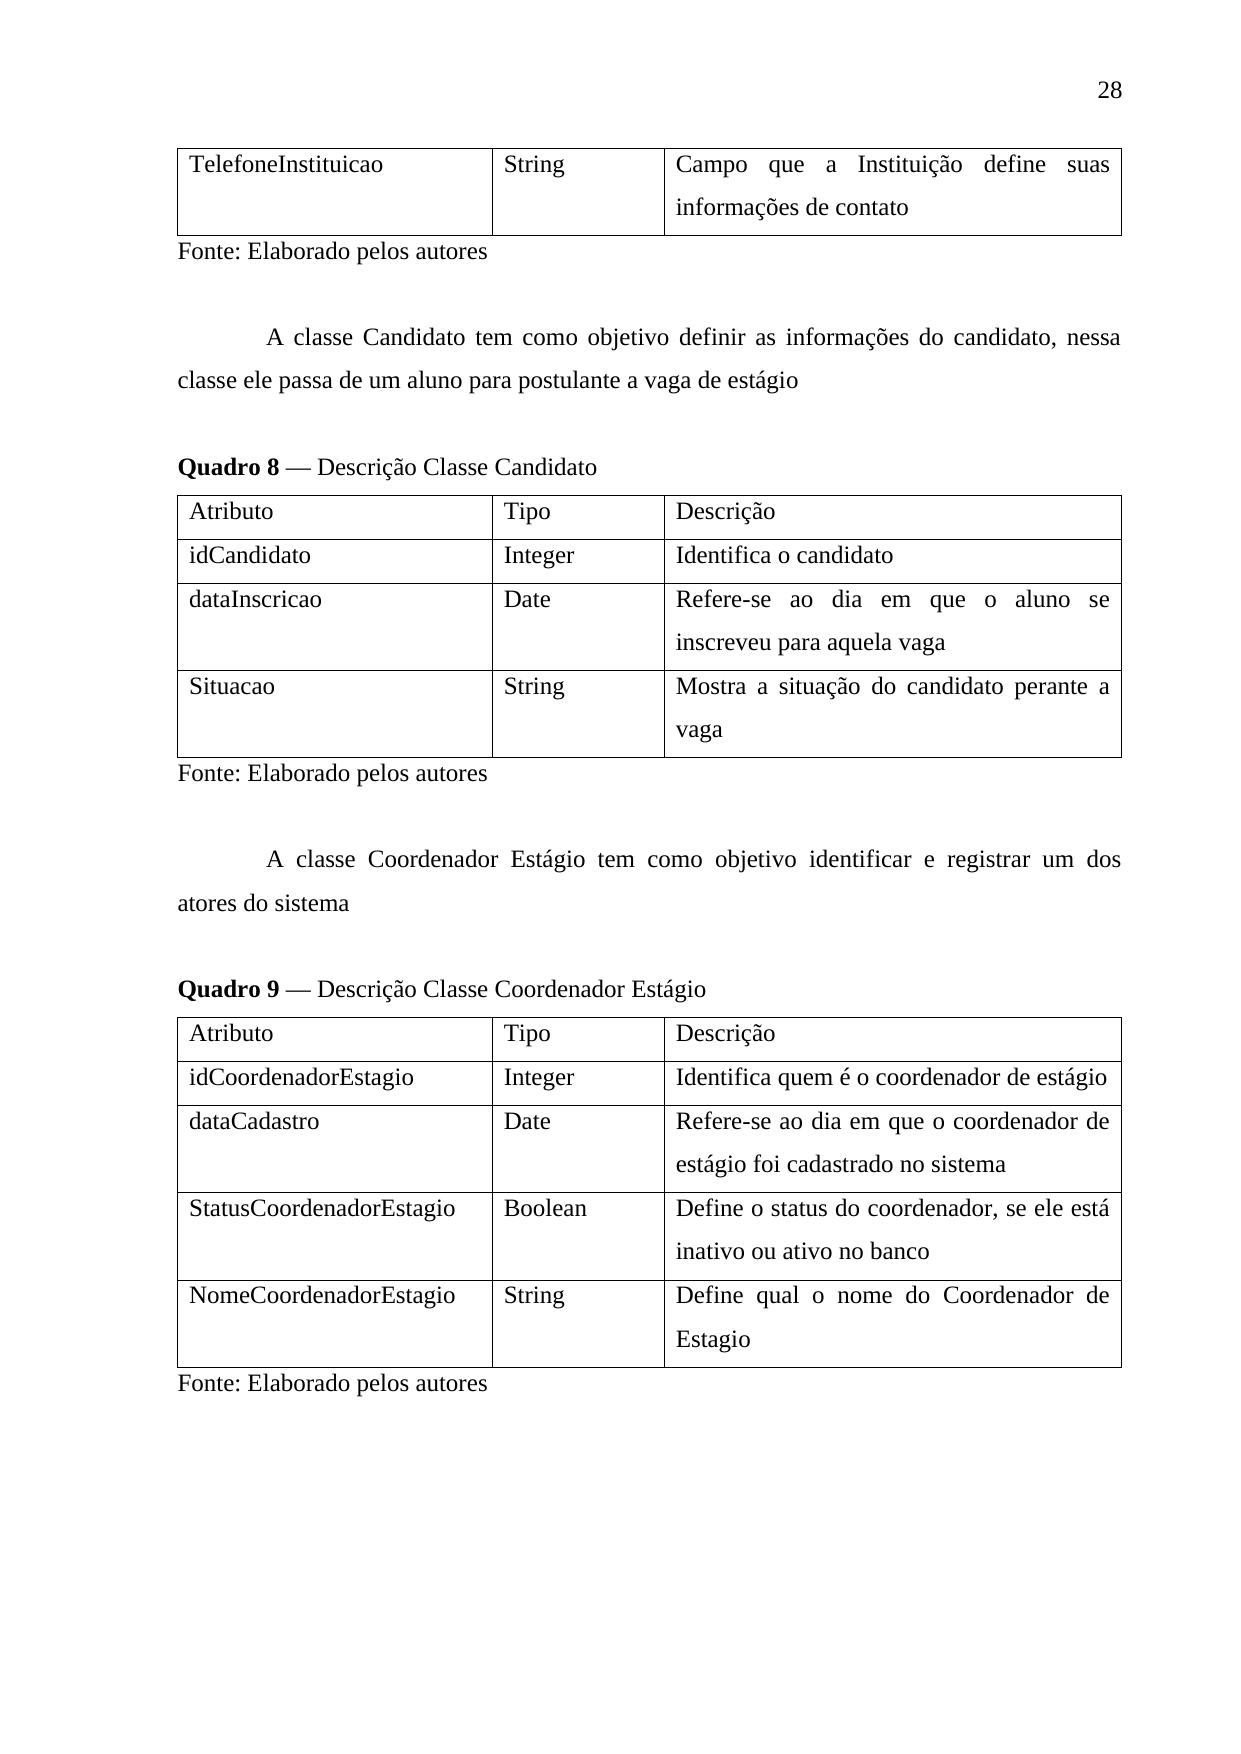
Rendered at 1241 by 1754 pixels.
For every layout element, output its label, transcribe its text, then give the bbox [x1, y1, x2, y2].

table_cell Date [493, 584, 664, 670]
table_cell idCoordenadorEstagio [178, 1062, 492, 1105]
table_cell Identifica o candidato [665, 540, 1121, 583]
table_header Tipo [493, 1018, 664, 1061]
table_cell Integer [493, 540, 664, 583]
text Quadro 8 — Descrição Classe Candidato [177, 452, 1122, 480]
table_cell NomeCoordenadorEstagio [178, 1281, 492, 1367]
table_cell Define o status do coordenador, se ele está inativo ou ativo no banco [665, 1193, 1121, 1279]
table_cell Boolean [493, 1193, 664, 1279]
table_header Atributo [178, 496, 492, 539]
table_header Descrição [665, 1018, 1121, 1061]
table_cell Refere-se ao dia em que o aluno se inscreveu para aquela vaga [665, 584, 1121, 670]
table_cell Situacao [178, 671, 492, 757]
table_cell Mostra a situação do candidato perante a vaga [665, 671, 1121, 757]
text Fonte: Elaborado pelos autores [177, 236, 1122, 265]
table_cell String [493, 149, 664, 235]
text A classe Coordenador Estágio tem como objetivo identificar e registrar um dos atores do sistema [177, 844, 1122, 916]
table_cell idCandidato [178, 540, 492, 583]
table_cell Campo que a Instituição define suas informações de contato [665, 149, 1121, 235]
table_cell String [493, 1281, 664, 1367]
table_cell Define qual o nome do Coordenador de Estagio [665, 1281, 1121, 1367]
table_cell Integer [493, 1062, 664, 1105]
text Fonte: Elaborado pelos autores [177, 758, 1122, 787]
table_cell Date [493, 1106, 664, 1192]
table_header Tipo [493, 496, 664, 539]
text Fonte: Elaborado pelos autores [177, 1368, 1122, 1396]
text Quadro 9 — Descrição Classe Coordenador Estágio [177, 974, 1122, 1003]
table_cell dataCadastro [178, 1106, 492, 1192]
table_cell Refere-se ao dia em que o coordenador de estágio foi cadastrado no sistema [665, 1106, 1121, 1192]
table_cell Identifica quem é o coordenador de estágio [665, 1062, 1121, 1105]
table_cell TelefoneInstituicao [178, 149, 492, 235]
table_cell dataInscricao [178, 584, 492, 670]
table_header Atributo [178, 1018, 492, 1061]
table_cell StatusCoordenadorEstagio [178, 1193, 492, 1279]
table_header Descrição [665, 496, 1121, 539]
table_cell String [493, 671, 664, 757]
text A classe Candidato tem como objetivo definir as informações do candidato, nessa classe ele passa de um aluno para postulante a vaga de estágio [177, 322, 1122, 394]
